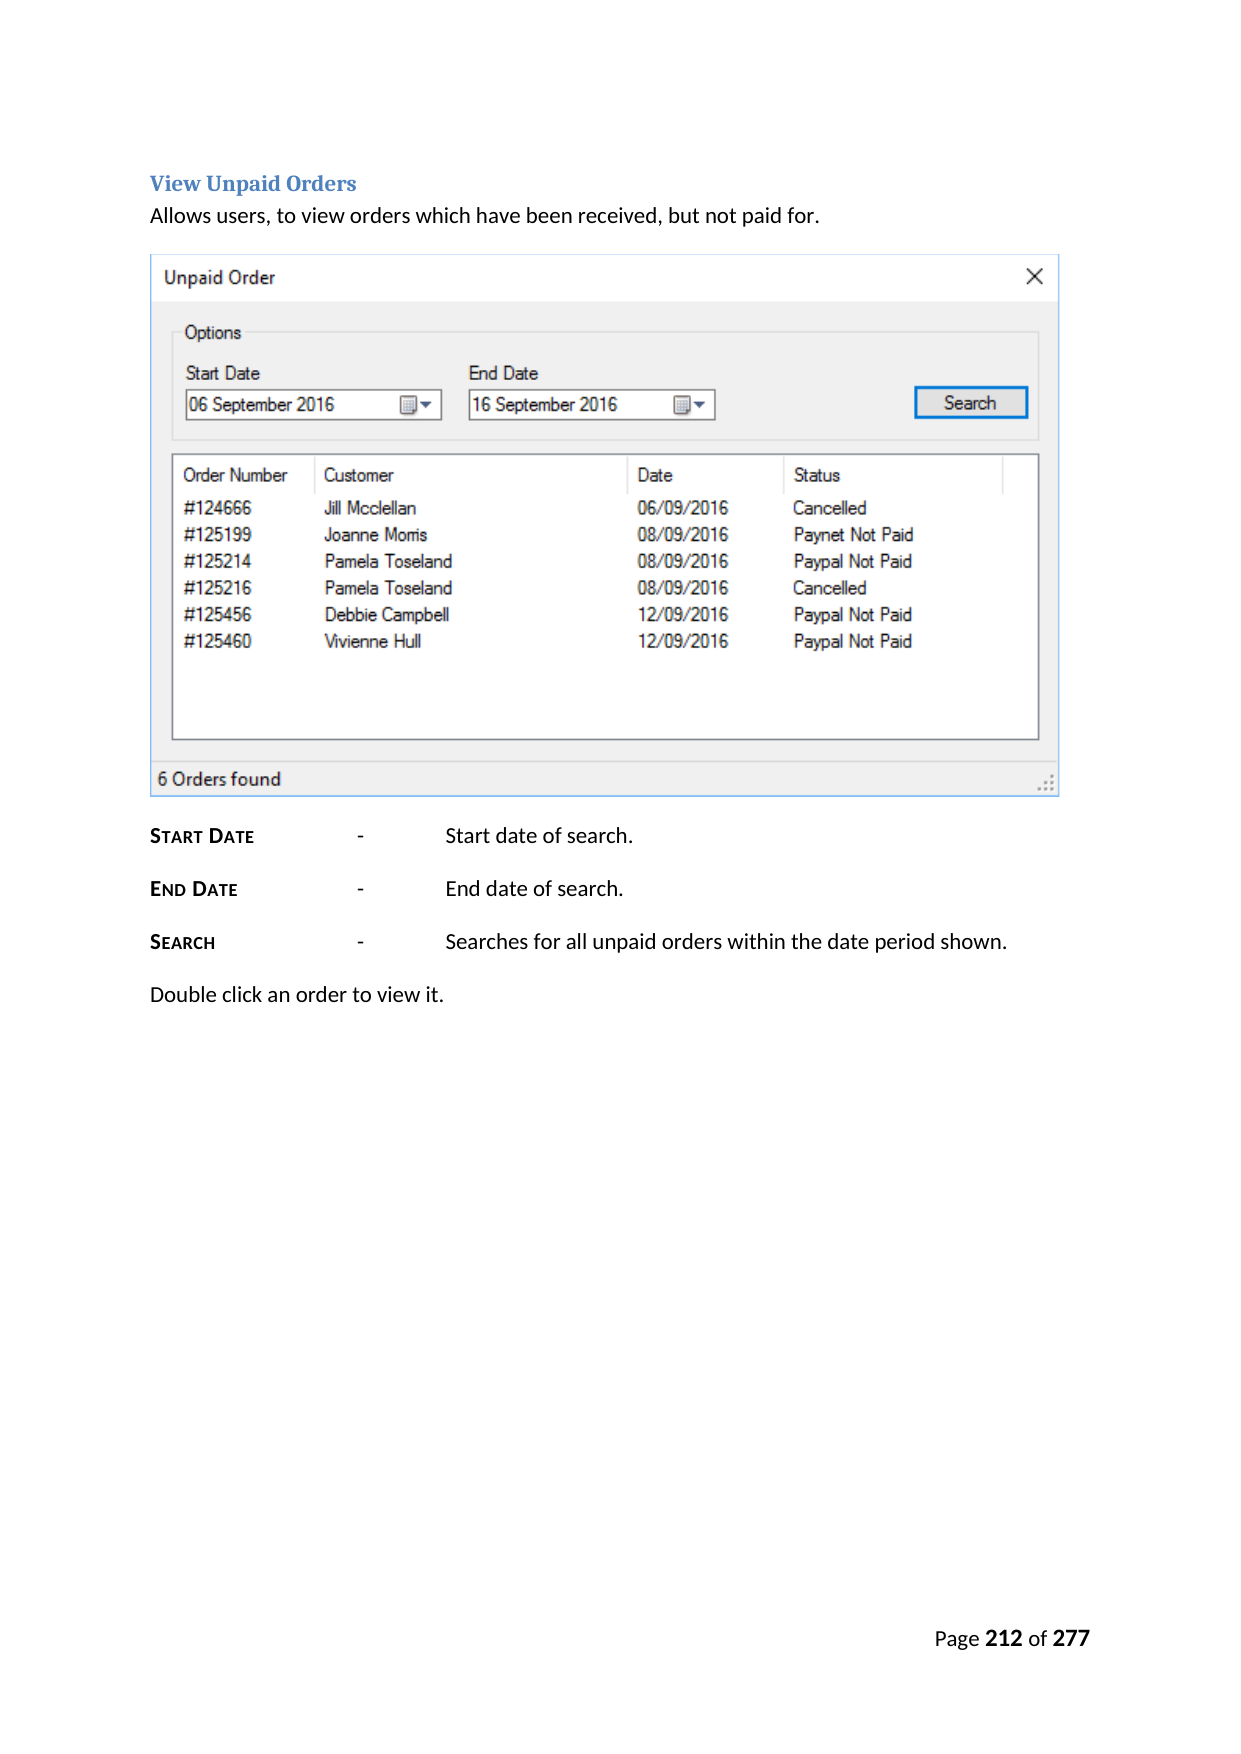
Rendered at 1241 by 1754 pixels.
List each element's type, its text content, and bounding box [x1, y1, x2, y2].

subtitle View Unpaid Orders [150, 171, 1090, 197]
text Double click an order to view it. [150, 980, 1090, 1008]
text Search - Searches for all unpaid orders within the date period shown. [150, 927, 1090, 955]
text End Date - End date of search. [150, 874, 1090, 902]
text Start Date - Start date of search. [150, 821, 1090, 849]
picture [150, 254, 1060, 797]
text Allows users, to view orders which have been received, but not paid for. [150, 201, 1090, 229]
